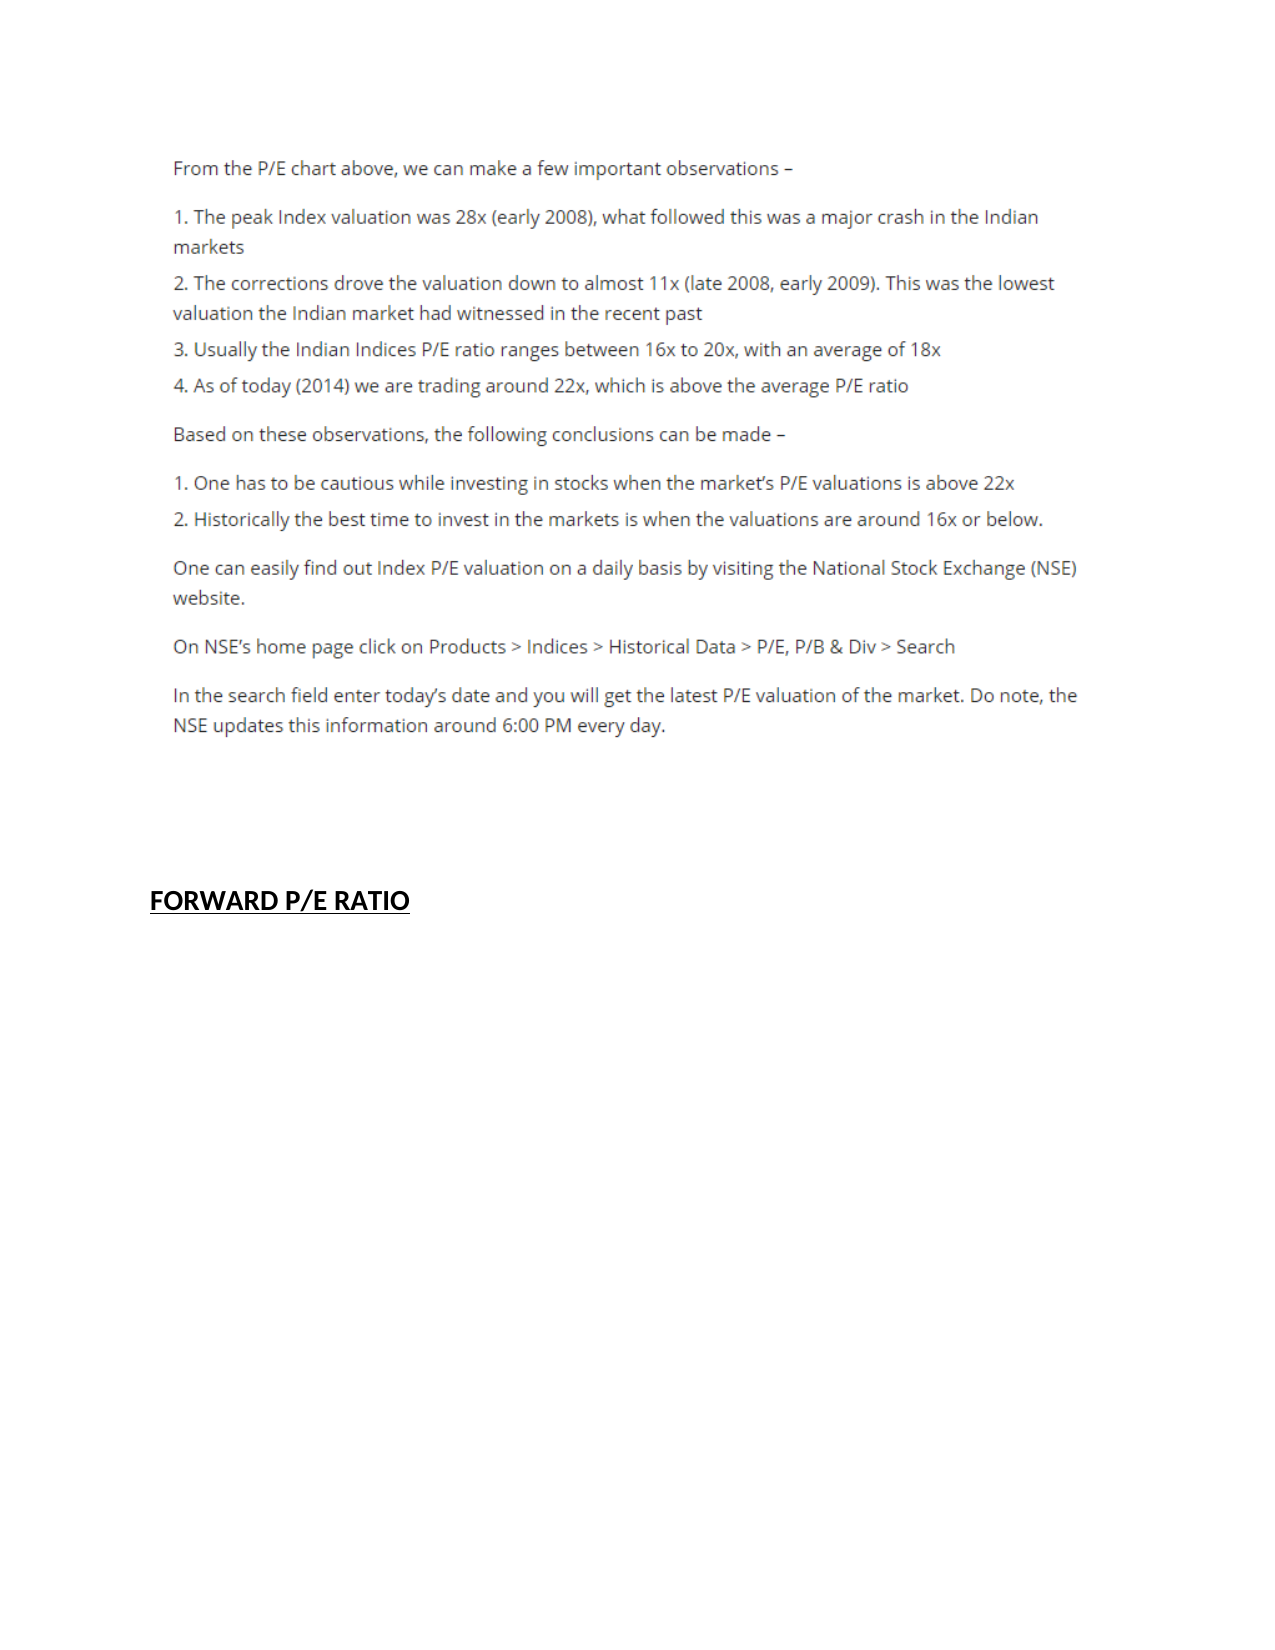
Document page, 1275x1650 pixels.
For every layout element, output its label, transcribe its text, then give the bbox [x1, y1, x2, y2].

text FORWARD P/E RATIO [150, 882, 1125, 918]
picture [150, 150, 1125, 741]
